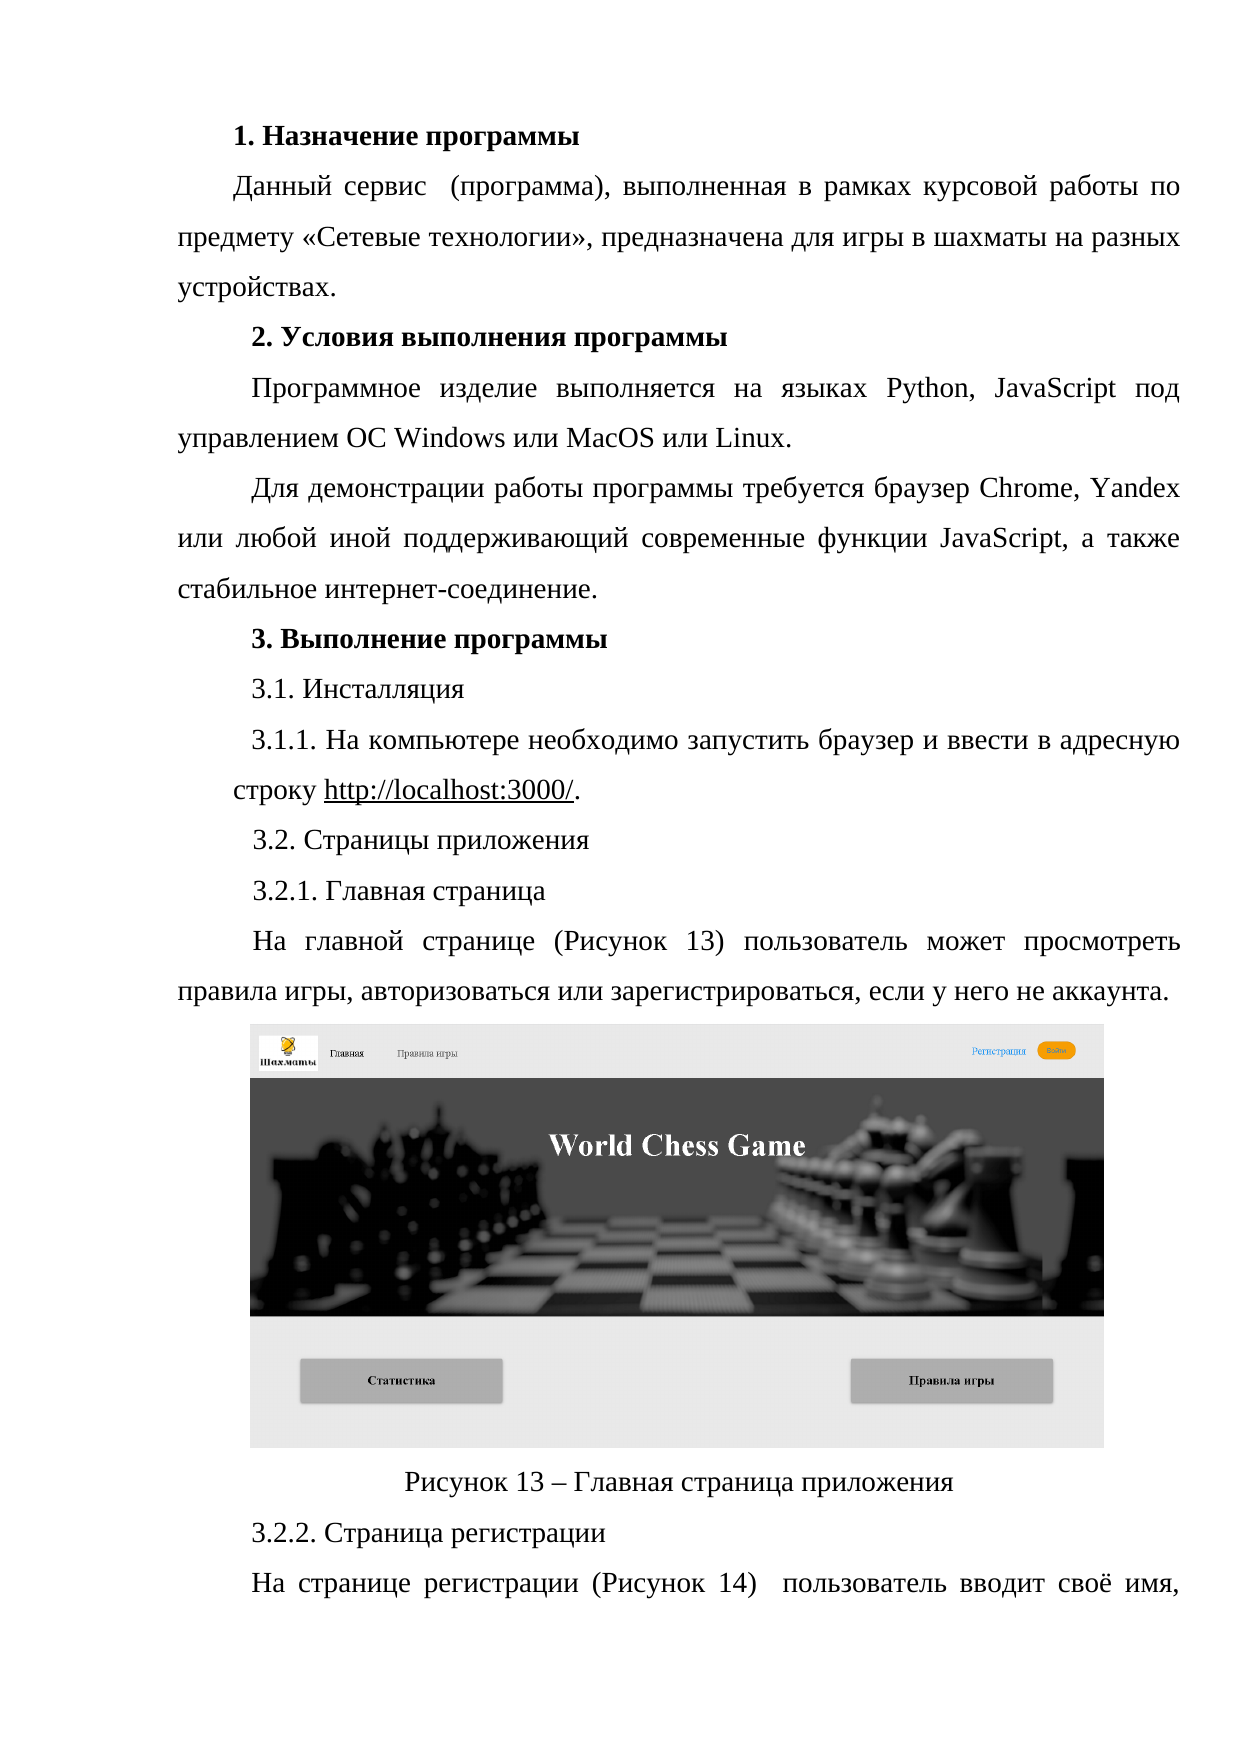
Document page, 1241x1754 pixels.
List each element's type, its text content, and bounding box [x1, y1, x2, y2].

text Рисунок 13 – Главная страница приложения [177, 1464, 1181, 1498]
text 1. Назначение программы [177, 118, 1181, 152]
text 2. Условия выполнения программы [177, 319, 1181, 353]
text Данный сервис (программа), выполненная в рамках курсовой работы по предмету «Сетевые технологии», предназначена для игры в шахматы на разных устройствах. [177, 168, 1181, 303]
text 3. Выполнение программы [177, 621, 1181, 655]
text 3.1.1. На компьютере необходимо запустить браузер и ввести в адресную строку http://localhost:3000/. [233, 722, 1181, 806]
text На главной странице (Рисунок 13) пользователь может просмотреть правила игры, авторизоваться или зарегистрироваться, если у него не аккаунта. [177, 923, 1181, 1007]
picture [250, 1023, 1104, 1448]
text 3.2.2. Страница регистрации [177, 1515, 1181, 1548]
text 3.1. Инсталляция [233, 672, 1181, 705]
text 3.2. Страницы приложения [233, 822, 1181, 856]
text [177, 1565, 1181, 1599]
text Для демонстрации работы программы требуется браузер Chrome, Yandex или любой иной поддерживающий современные функции JavaScript, а также стабильное интернет-соединение. [177, 470, 1181, 604]
text 3.2.1. Главная страница [233, 873, 1181, 906]
text Программное изделие выполняется на языках Python, JavaScript под управлением ОС Windows или MacOS или Linux. [177, 370, 1181, 453]
